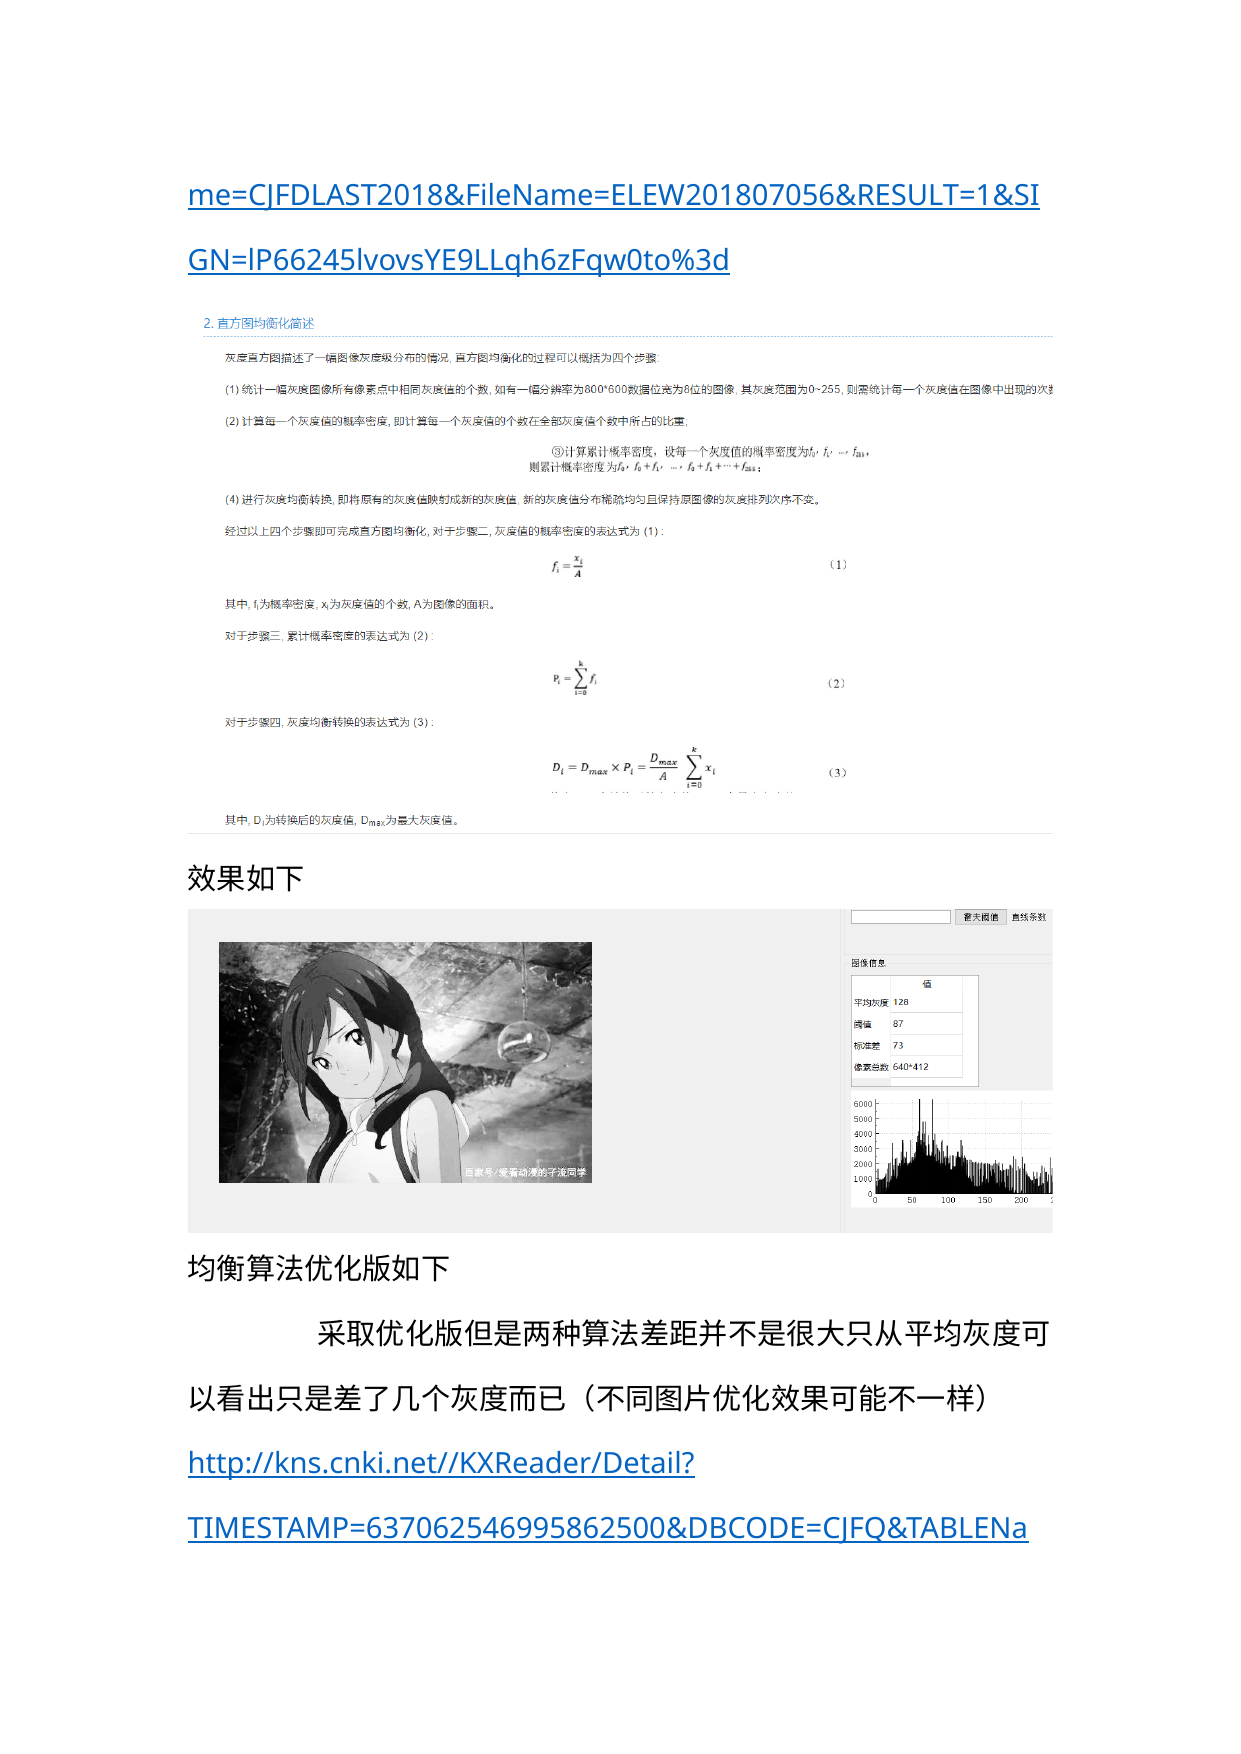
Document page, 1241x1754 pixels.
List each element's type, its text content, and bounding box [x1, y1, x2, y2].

text 采取优化版但是两种算法差距并不是很大只从平均灰度可以看出只是差了几个灰度而已（不同图片优化效果可能不一样） [187, 1299, 1053, 1429]
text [187, 1429, 1053, 1559]
text 均衡算法优化版如下 [187, 1234, 1053, 1299]
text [187, 162, 1053, 292]
text 效果如下 [187, 844, 1053, 909]
picture [187, 909, 1053, 1233]
picture [187, 292, 1053, 839]
